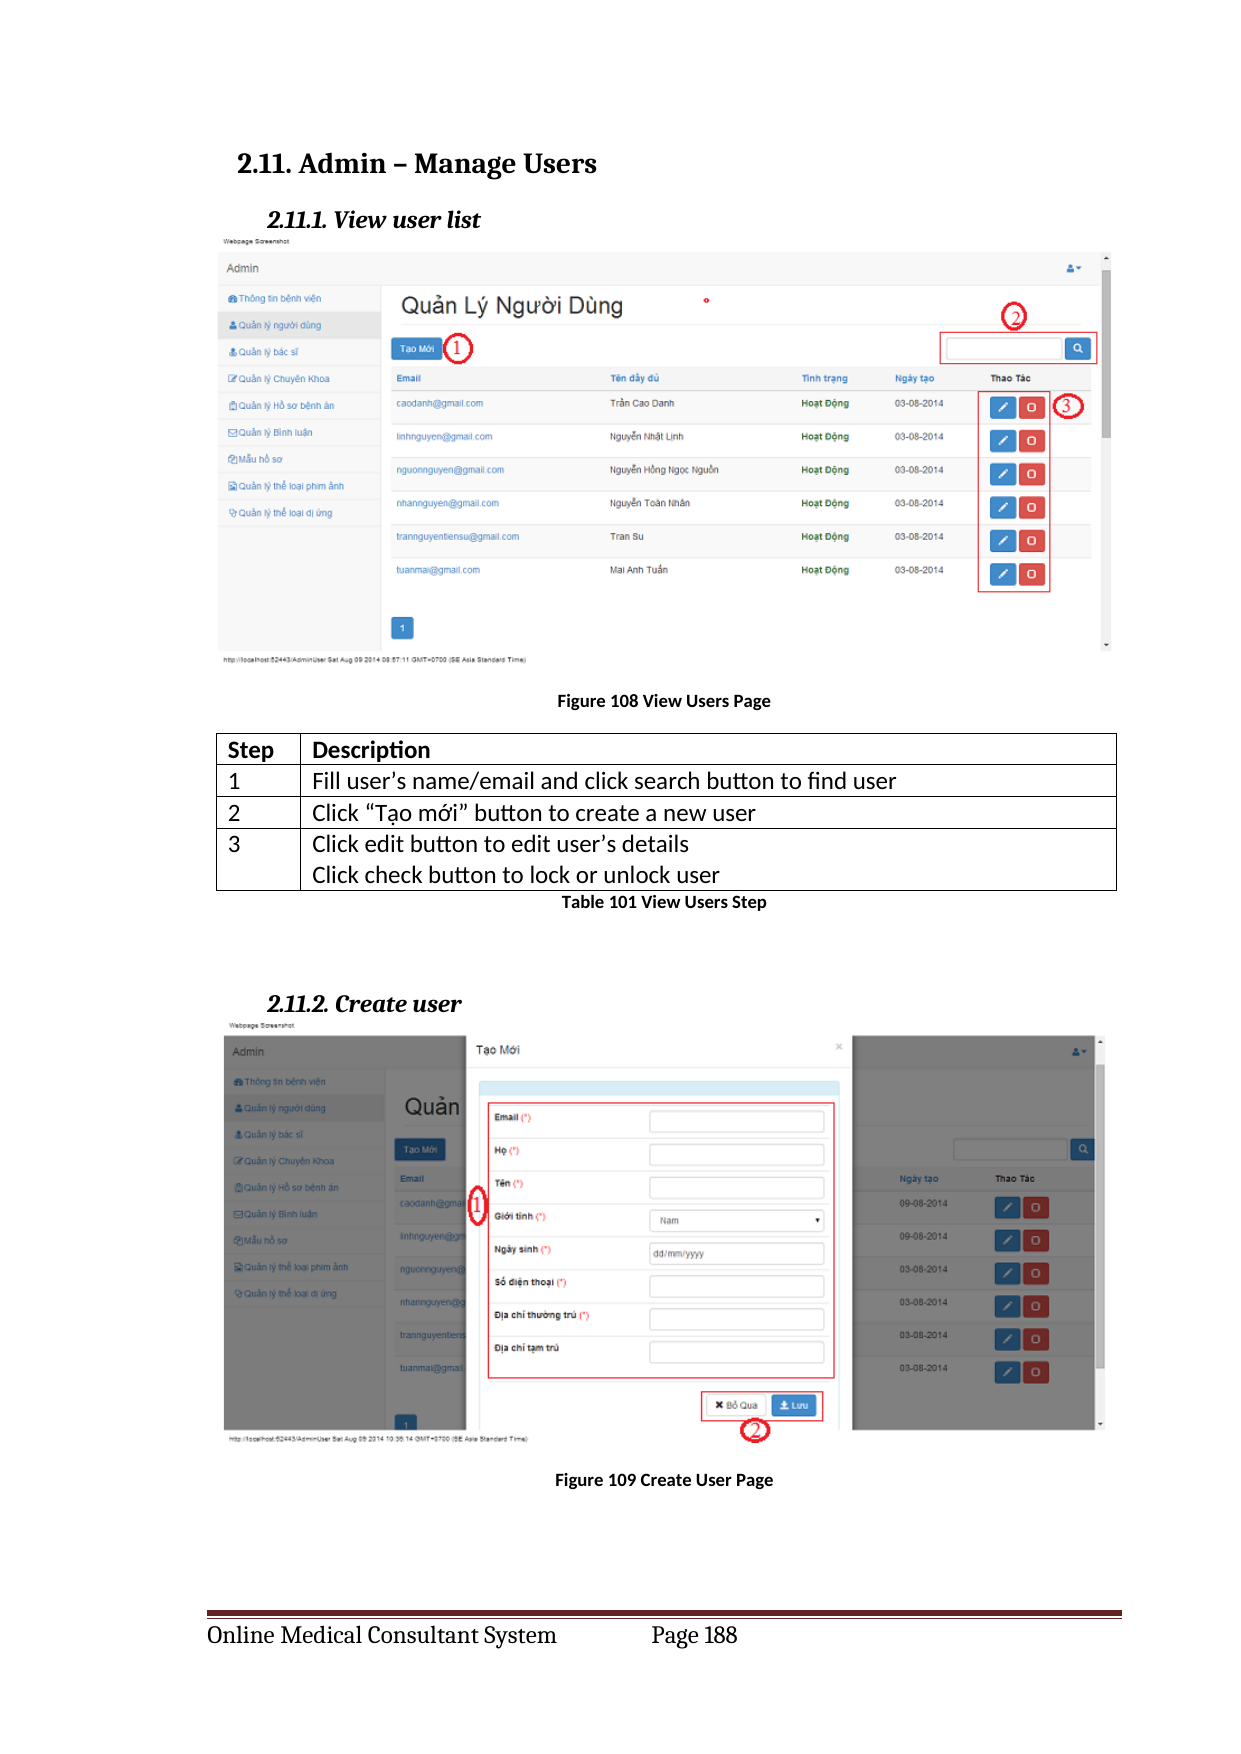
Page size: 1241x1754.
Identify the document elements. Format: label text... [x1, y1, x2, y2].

picture [217, 239, 1112, 664]
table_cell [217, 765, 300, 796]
picture [223, 1023, 1105, 1443]
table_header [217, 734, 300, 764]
subtitle Create user [267, 990, 1122, 1019]
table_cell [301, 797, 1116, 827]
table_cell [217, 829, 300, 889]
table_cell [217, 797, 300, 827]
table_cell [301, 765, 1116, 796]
subtitle Admin – Manage Users [237, 147, 1122, 181]
subtitle View user list [267, 206, 1122, 235]
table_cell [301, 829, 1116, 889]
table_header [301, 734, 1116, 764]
